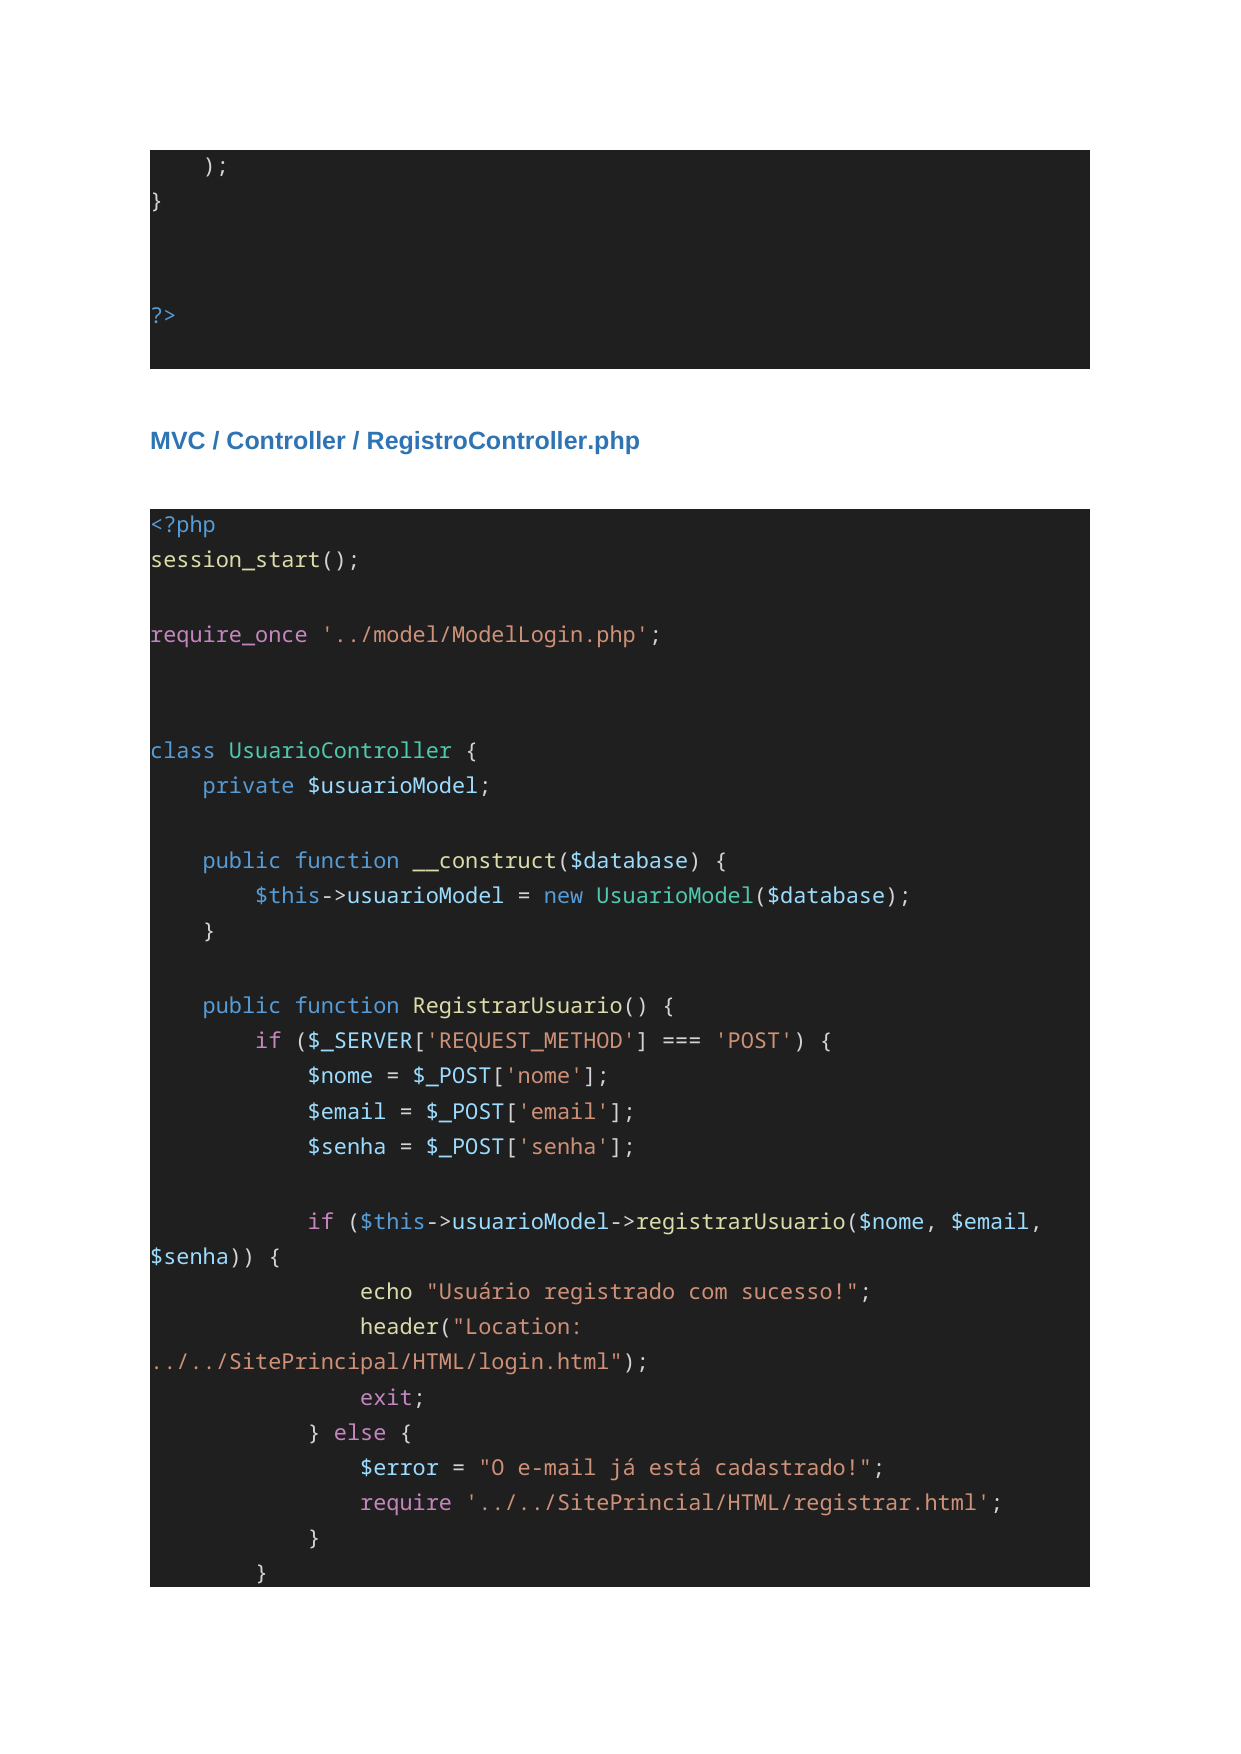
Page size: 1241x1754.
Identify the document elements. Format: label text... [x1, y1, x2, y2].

text } [150, 915, 1090, 945]
text public function __construct($database) { [150, 845, 1090, 875]
text } [150, 185, 1090, 215]
text if ($_SERVER['REQUEST_METHOD'] === 'POST') { [150, 1025, 1090, 1055]
text $senha = $_POST['senha']; [150, 1131, 1090, 1161]
text session_start(); [150, 544, 1090, 574]
subtitle MVC / Controller / RegistroController.php [150, 426, 1090, 454]
text } else { [150, 1417, 1090, 1446]
text echo "Usuário registrado com sucesso!"; [150, 1276, 1090, 1306]
text $email = $_POST['email']; [150, 1096, 1090, 1125]
text public function RegistrarUsuario() { [150, 990, 1090, 1020]
text header("Location: ../../SitePrincipal/HTML/login.html"); [150, 1311, 1090, 1376]
text require '../../SitePrincial/HTML/registrar.html'; [150, 1487, 1090, 1517]
text if ($this->usuarioModel->registrarUsuario($nome, $email, $senha)) { [150, 1206, 1090, 1271]
text <?php [150, 509, 1090, 539]
text ); [150, 150, 1090, 180]
text $this->usuarioModel = new UsuarioModel($database); [150, 880, 1090, 910]
text $error = "O e-mail já está cadastrado!"; [150, 1452, 1090, 1481]
text private $usuarioModel; [150, 770, 1090, 799]
text exit; [150, 1381, 1090, 1411]
text $nome = $_POST['nome']; [150, 1061, 1090, 1090]
text ?> [150, 300, 1090, 330]
text class UsuarioController { [150, 734, 1090, 764]
text } [150, 1522, 1090, 1552]
text require_once '../model/ModelLogin.php'; [150, 619, 1090, 649]
text } [150, 1557, 1090, 1587]
